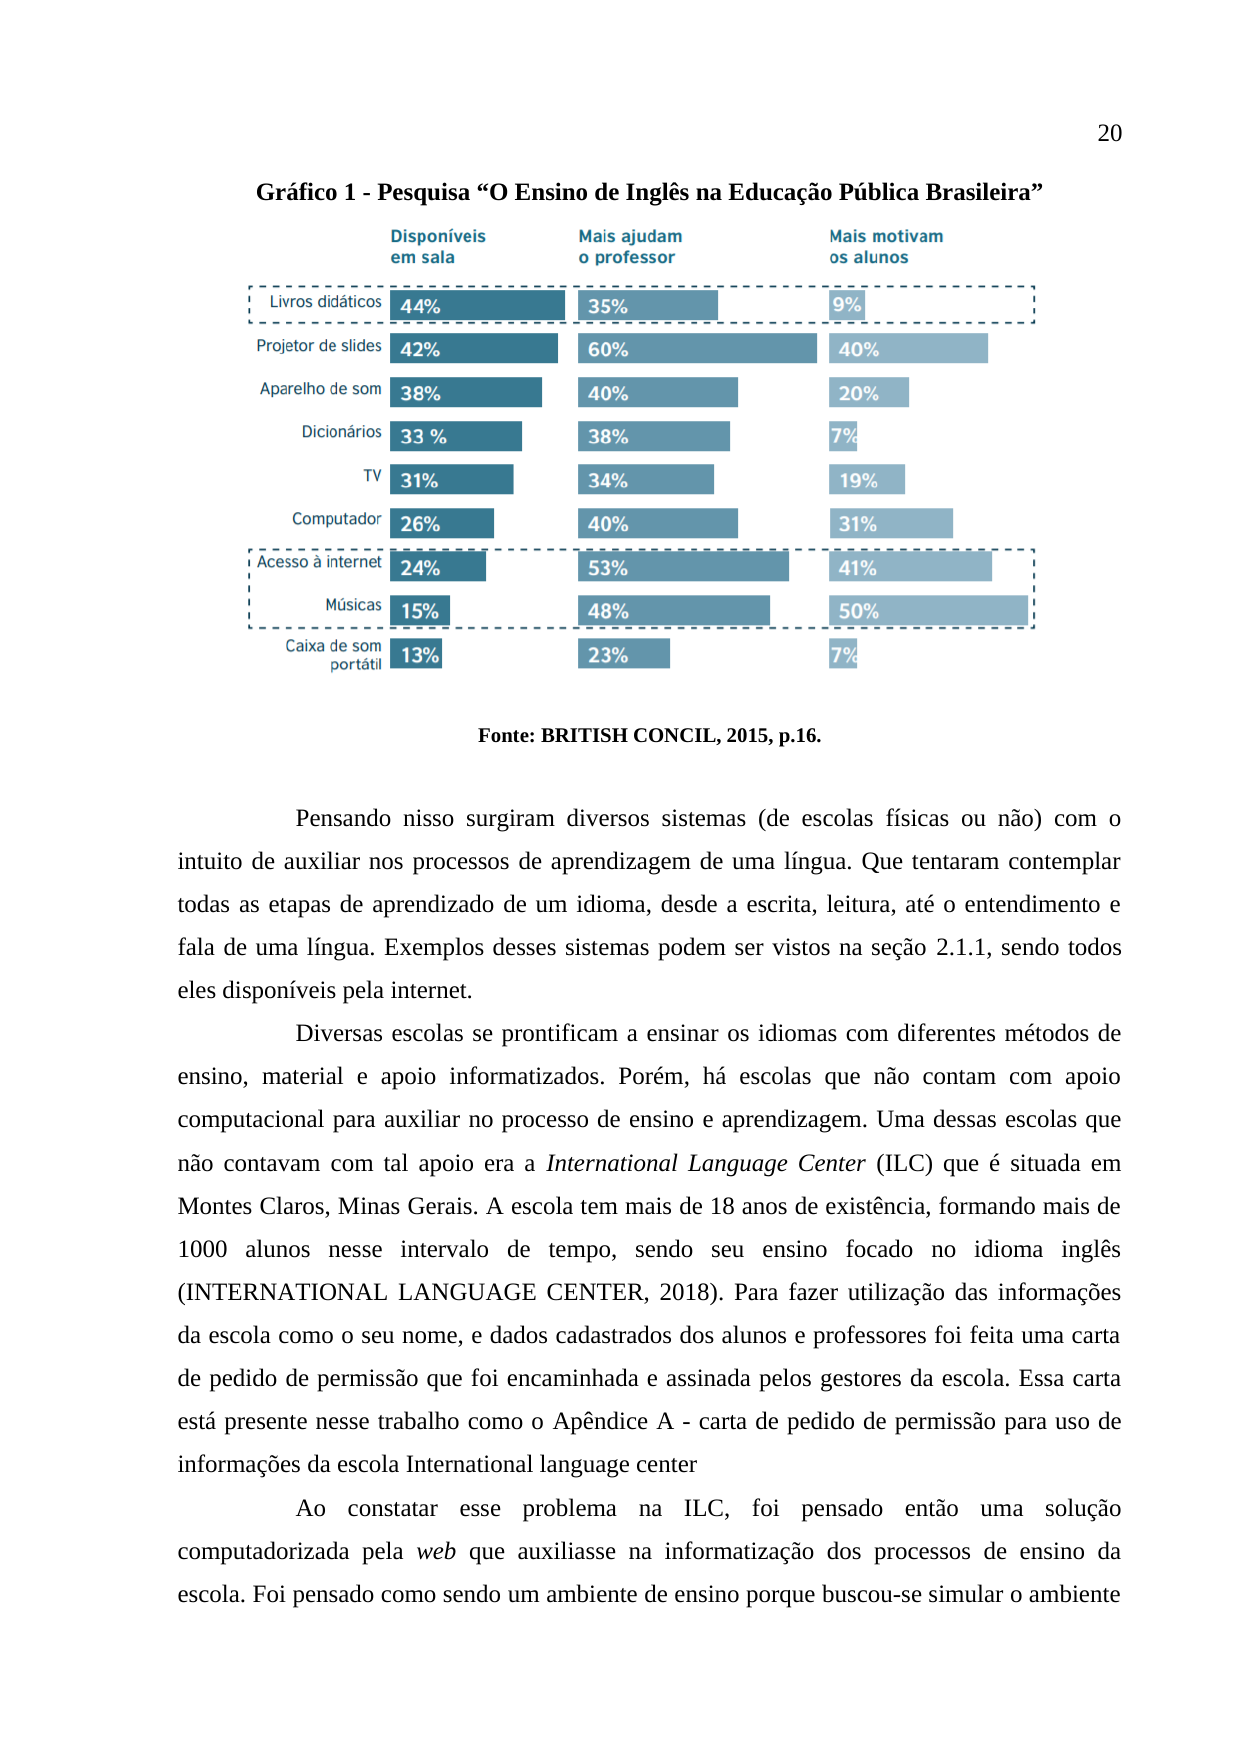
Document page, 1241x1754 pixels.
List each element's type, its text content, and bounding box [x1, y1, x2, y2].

text Diversas escolas se prontificam a ensinar os idiomas com diferentes métodos de ensino, material e apoio informatizados. Porém, há escolas que não contam com apoio computacional para auxiliar no processo de ensino e aprendizagem. Uma dessas escolas que não contavam com tal apoio era a International Language Center (ILC) que é situada em Montes Claros, Minas Gerais. A escola tem mais de 18 anos de existência, formando mais de 1000 alunos nesse intervalo de tempo, sendo seu ensino focado no idioma inglês (INTERNATIONAL LANGUAGE CENTER, 2018). Para fazer utilização das informações da escola como o seu nome, e dados cadastrados dos alunos e professores foi feita uma carta de pedido de permissão que foi encaminhada e assinada pelos gestores da escola. Essa carta está presente nesse trabalho como o Apêndice A. [177, 1018, 1122, 1478]
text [177, 1493, 1122, 1608]
text Pensando nisso surgiram diversos sistemas (de escolas físicas ou não) com o intuito de auxiliar nos processos de aprendizagem de uma língua. Que tentaram contemplar todas as etapas de aprendizado de um idioma, desde a escrita, leitura, até o entendimento e fala de uma língua. Exemplos desses sistemas podem ser vistos na seção 2.1.1, sendo todos eles disponíveis pela internet. [177, 803, 1122, 1004]
text Fonte: BRITISH CONCIL, 2015, p.16. [177, 723, 1122, 747]
picture [241, 220, 1058, 709]
